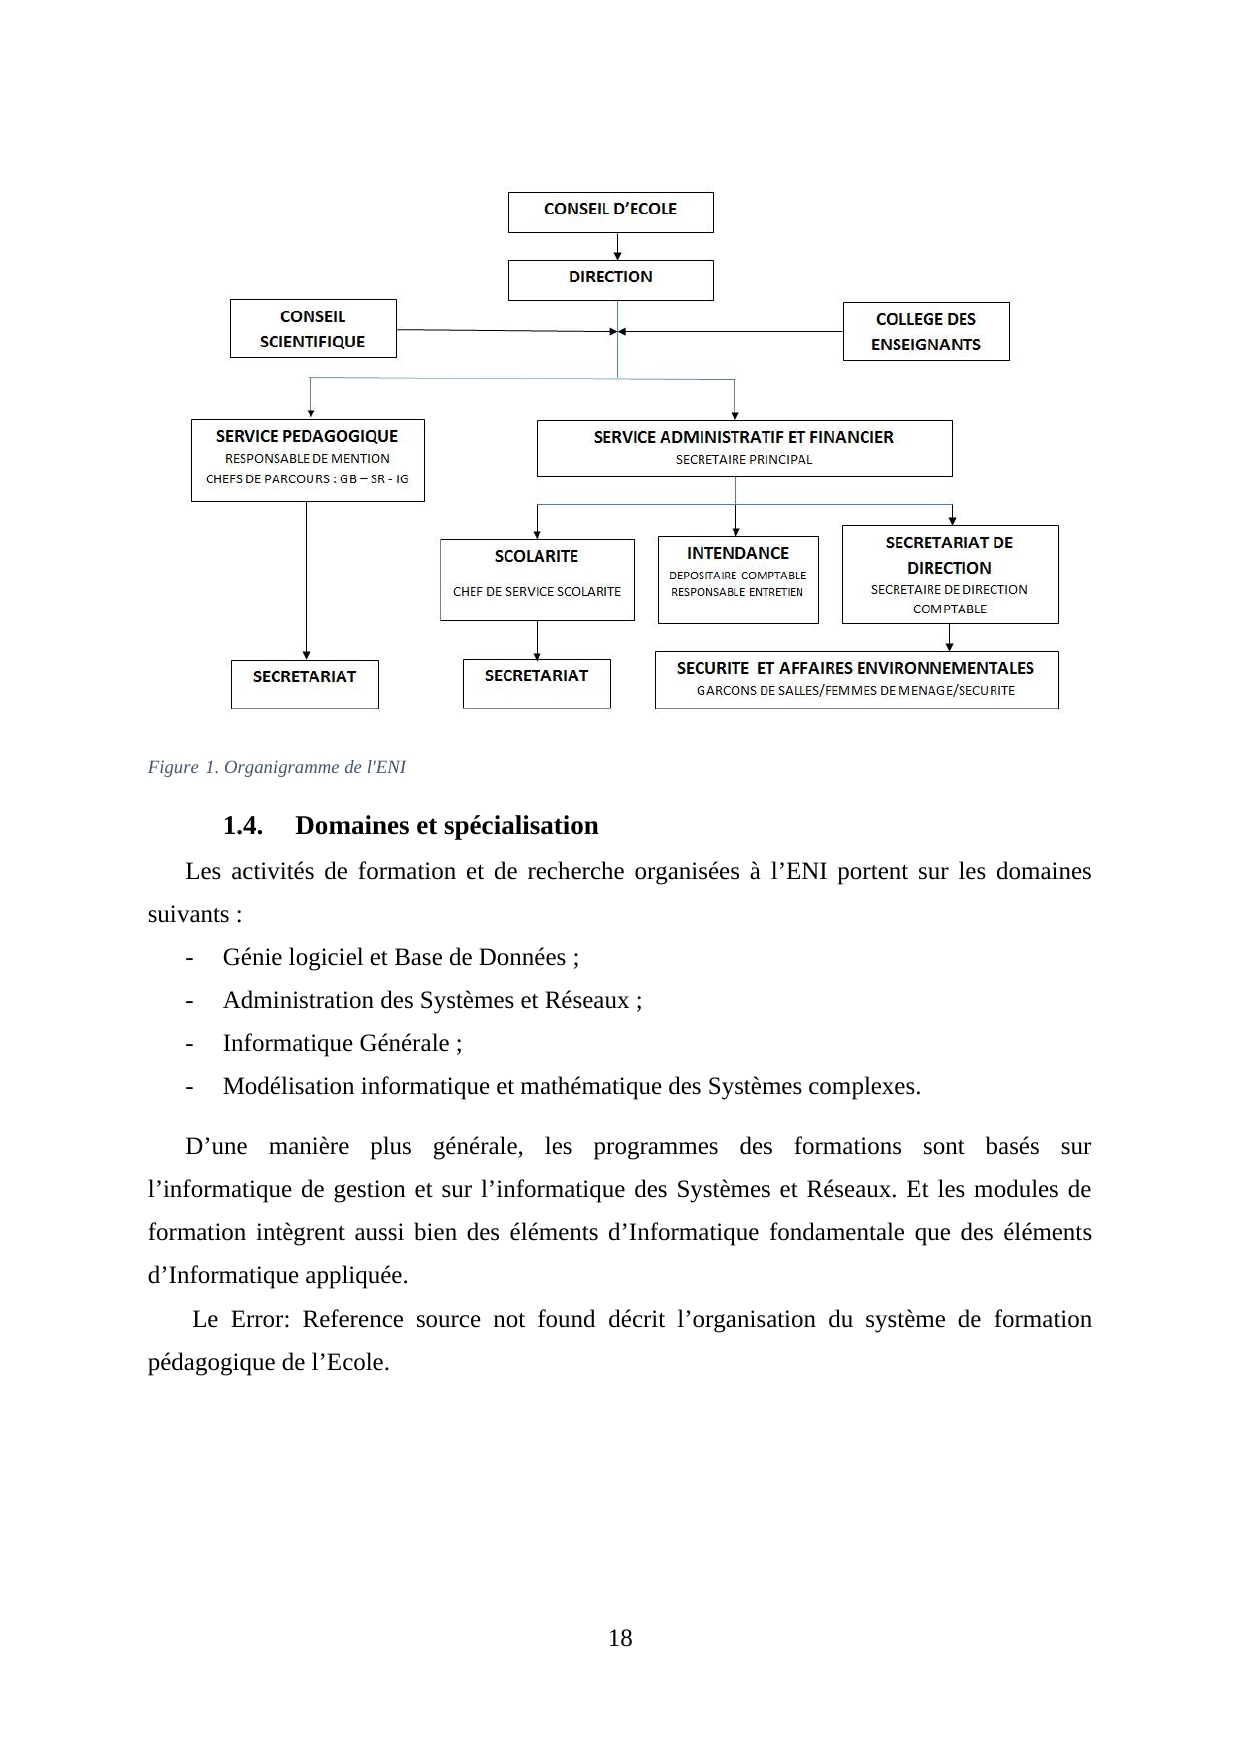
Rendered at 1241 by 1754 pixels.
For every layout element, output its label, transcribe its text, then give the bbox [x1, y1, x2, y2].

text Les activités de formation et de recherche organisées à l’ENI portent sur les domaines suivants : [148, 856, 1093, 928]
picture [147, 147, 1093, 742]
list Informatique Générale ; [185, 1028, 1093, 1057]
list Administration des Systèmes et Réseaux ; [185, 985, 1093, 1014]
list Génie logiciel et Base de Données ; [185, 942, 1093, 971]
subtitle Domaines et spécialisation [223, 809, 1093, 840]
text D’une manière plus générale, les programmes des formations sont basés sur l’informatique de gestion et sur l’informatique des Systèmes et Réseaux. Et les modules de formation intègrent aussi bien des éléments d’Informatique fondamentale que des éléments d’Informatique appliquée. [148, 1131, 1093, 1289]
text Figure 1. Organigramme de l'ENI [148, 756, 1093, 778]
list Modélisation informatique et mathématique des Systèmes complexes. [185, 1071, 1093, 1100]
